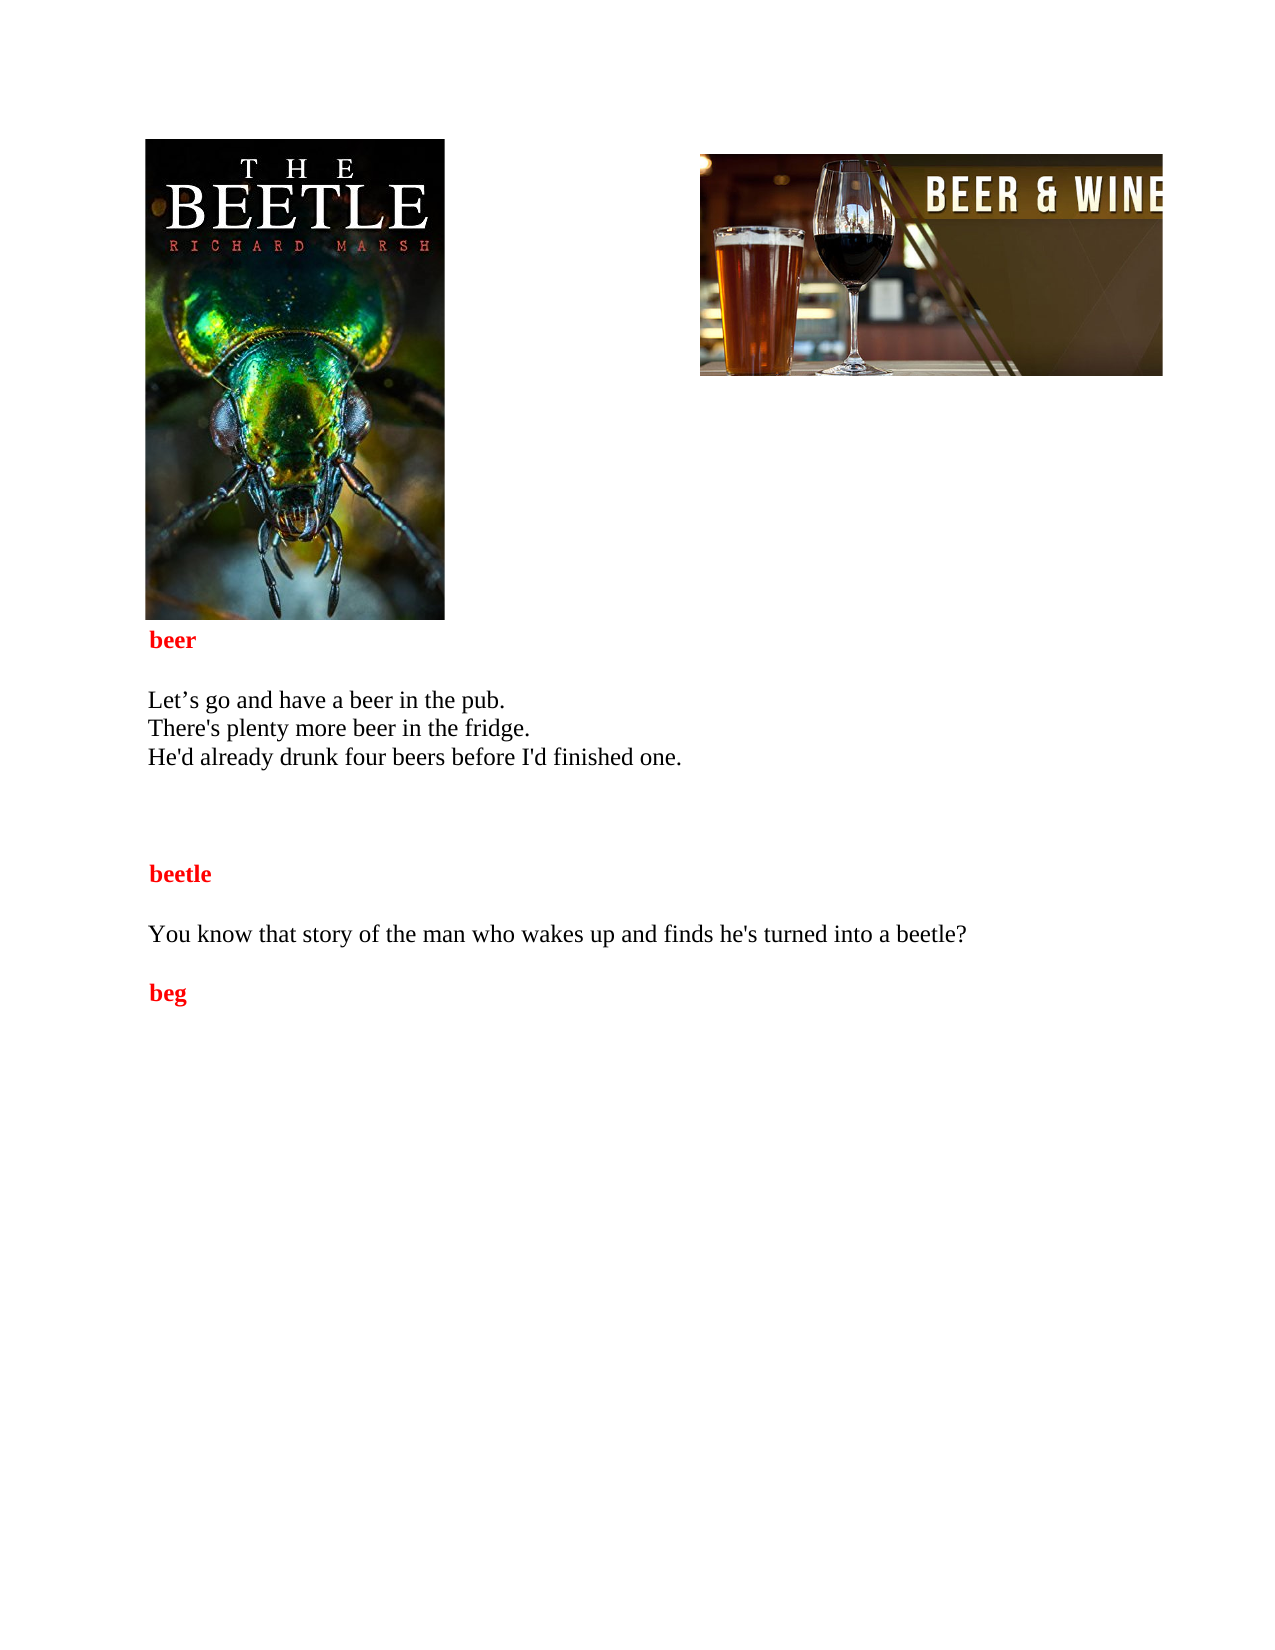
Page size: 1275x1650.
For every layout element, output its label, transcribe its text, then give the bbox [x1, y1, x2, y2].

text Let’s go and have a beer in the pub. There's plenty more beer in the fridge. He'd already drunk four beers before I'd finished one. [148, 685, 1127, 771]
table_header beetle [148, 858, 494, 890]
table_header beer [148, 624, 494, 656]
picture [145, 139, 445, 620]
text You know that story of the man who wakes up and finds he's turned into a beetle? [148, 919, 1127, 948]
picture [700, 154, 1162, 376]
table_header beg [148, 977, 494, 1009]
